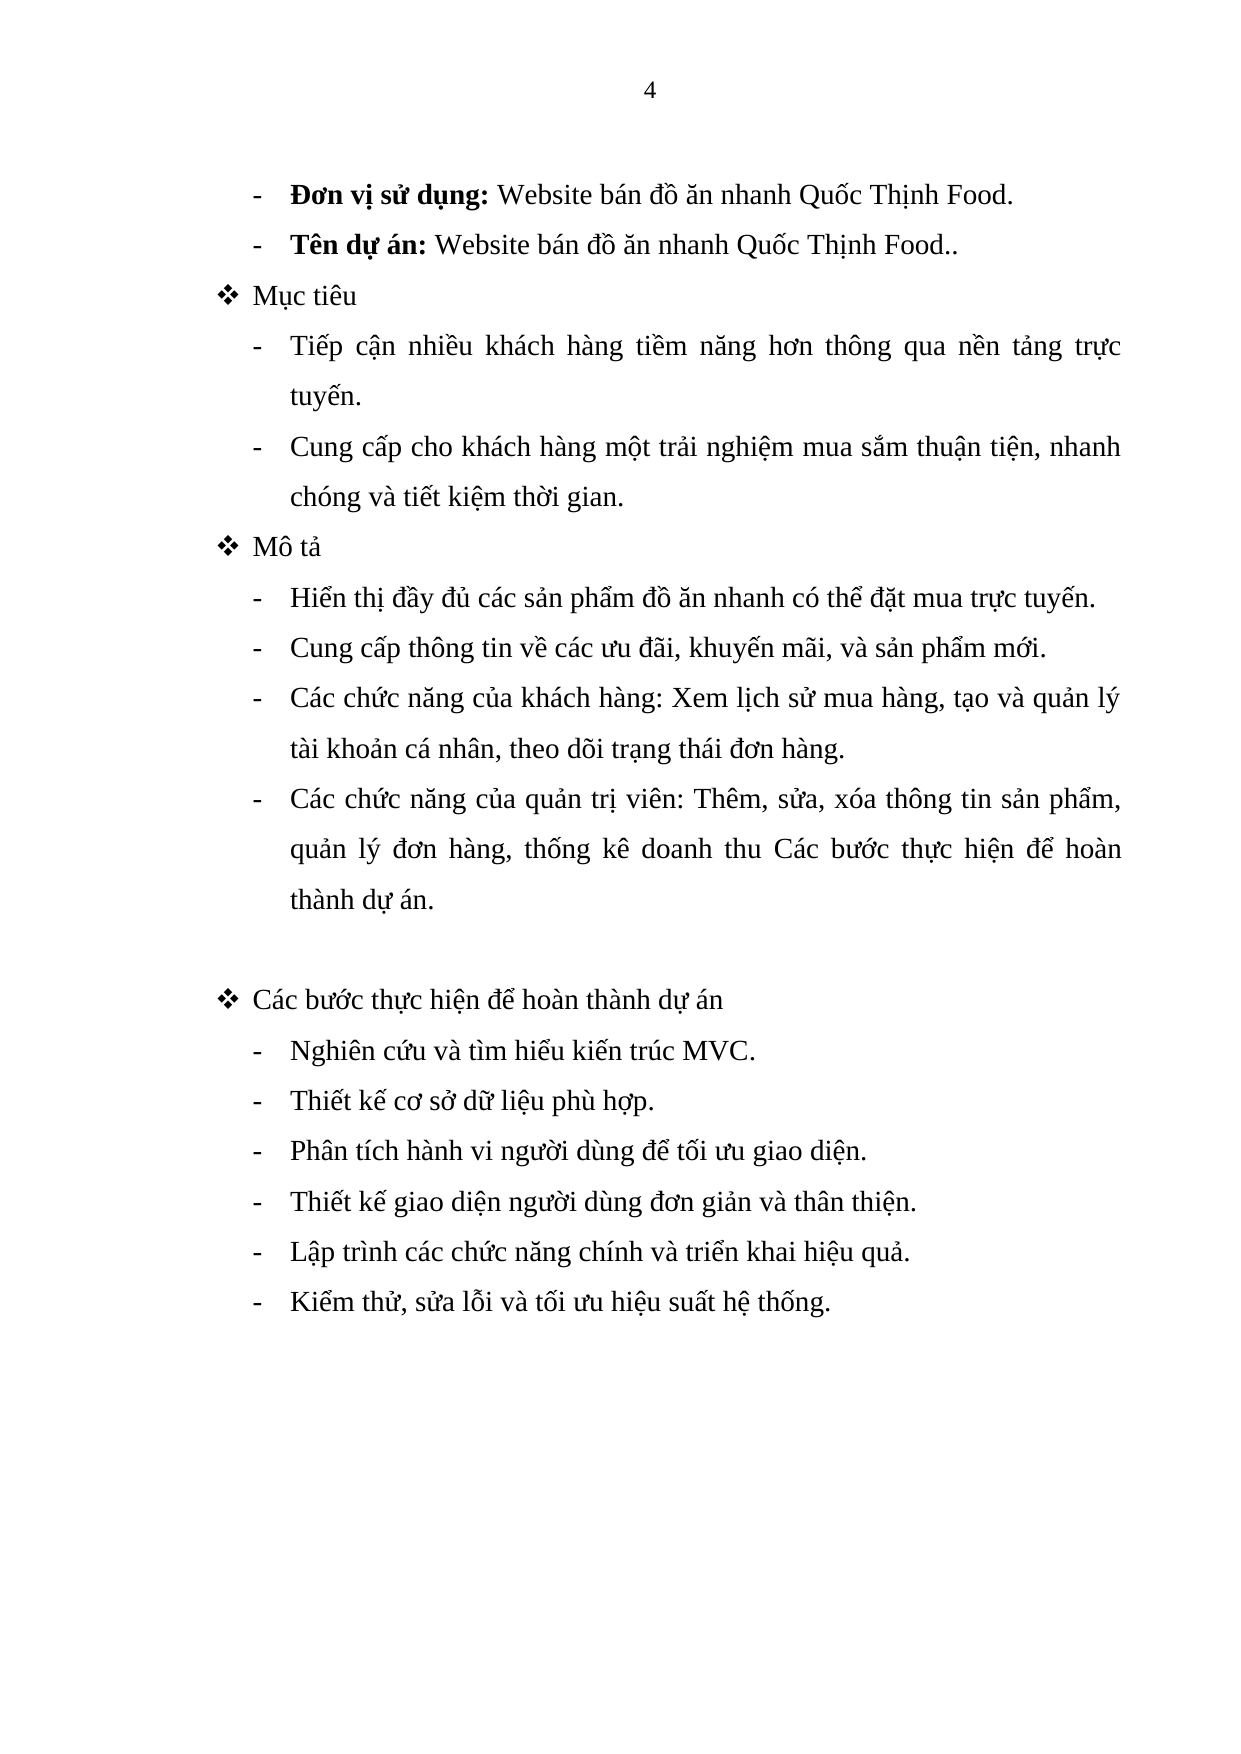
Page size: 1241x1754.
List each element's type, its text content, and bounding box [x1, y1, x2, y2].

list Các chức năng của quản trị viên: Thêm, sửa, xóa thông tin sản phẩm, quản lý đơn hàng, thống kê doanh thu Các bước thực hiện để hoàn thành dự án. [252, 781, 1122, 915]
list Tiếp cận nhiều khách hàng tiềm năng hơn thông qua nền tảng trực tuyến. [252, 328, 1122, 412]
list Cung cấp cho khách hàng một trải nghiệm mua sắm thuận tiện, nhanh chóng và tiết kiệm thời gian. [252, 429, 1122, 513]
list Các chức năng của khách hàng: Xem lịch sử mua hàng, tạo và quản lý tài khoản cá nhân, theo dõi trạng thái đơn hàng. [252, 681, 1122, 764]
list Mô tả [215, 529, 1122, 563]
list Kiểm thử, sửa lỗi và tối ưu hiệu suất hệ thống. [252, 1284, 1122, 1318]
list Thiết kế giao diện người dùng đơn giản và thân thiện. [252, 1184, 1122, 1217]
list Các bước thực hiện để hoàn thành dự án [215, 982, 1122, 1016]
list Cung cấp thông tin về các ưu đãi, khuyến mãi, và sản phẩm mới. [252, 630, 1122, 664]
list Phân tích hành vi người dùng để tối ưu giao diện. [252, 1133, 1122, 1167]
list Mục tiêu [215, 278, 1122, 311]
list Thiết kế cơ sở dữ liệu phù hợp. [252, 1083, 1122, 1117]
list Nghiên cứu và tìm hiểu kiến trúc MVC. [252, 1033, 1122, 1066]
list Lập trình các chức năng chính và triển khai hiệu quả. [252, 1234, 1122, 1268]
list Tên dự án: Website bán đồ ăn nhanh Quốc Thịnh Food.. [252, 227, 1122, 261]
list Đơn vị sử dụng: Website bán đồ ăn nhanh Quốc Thịnh Food. [252, 177, 1122, 211]
list Hiển thị đầy đủ các sản phẩm đồ ăn nhanh có thể đặt mua trực tuyến. [252, 580, 1122, 613]
